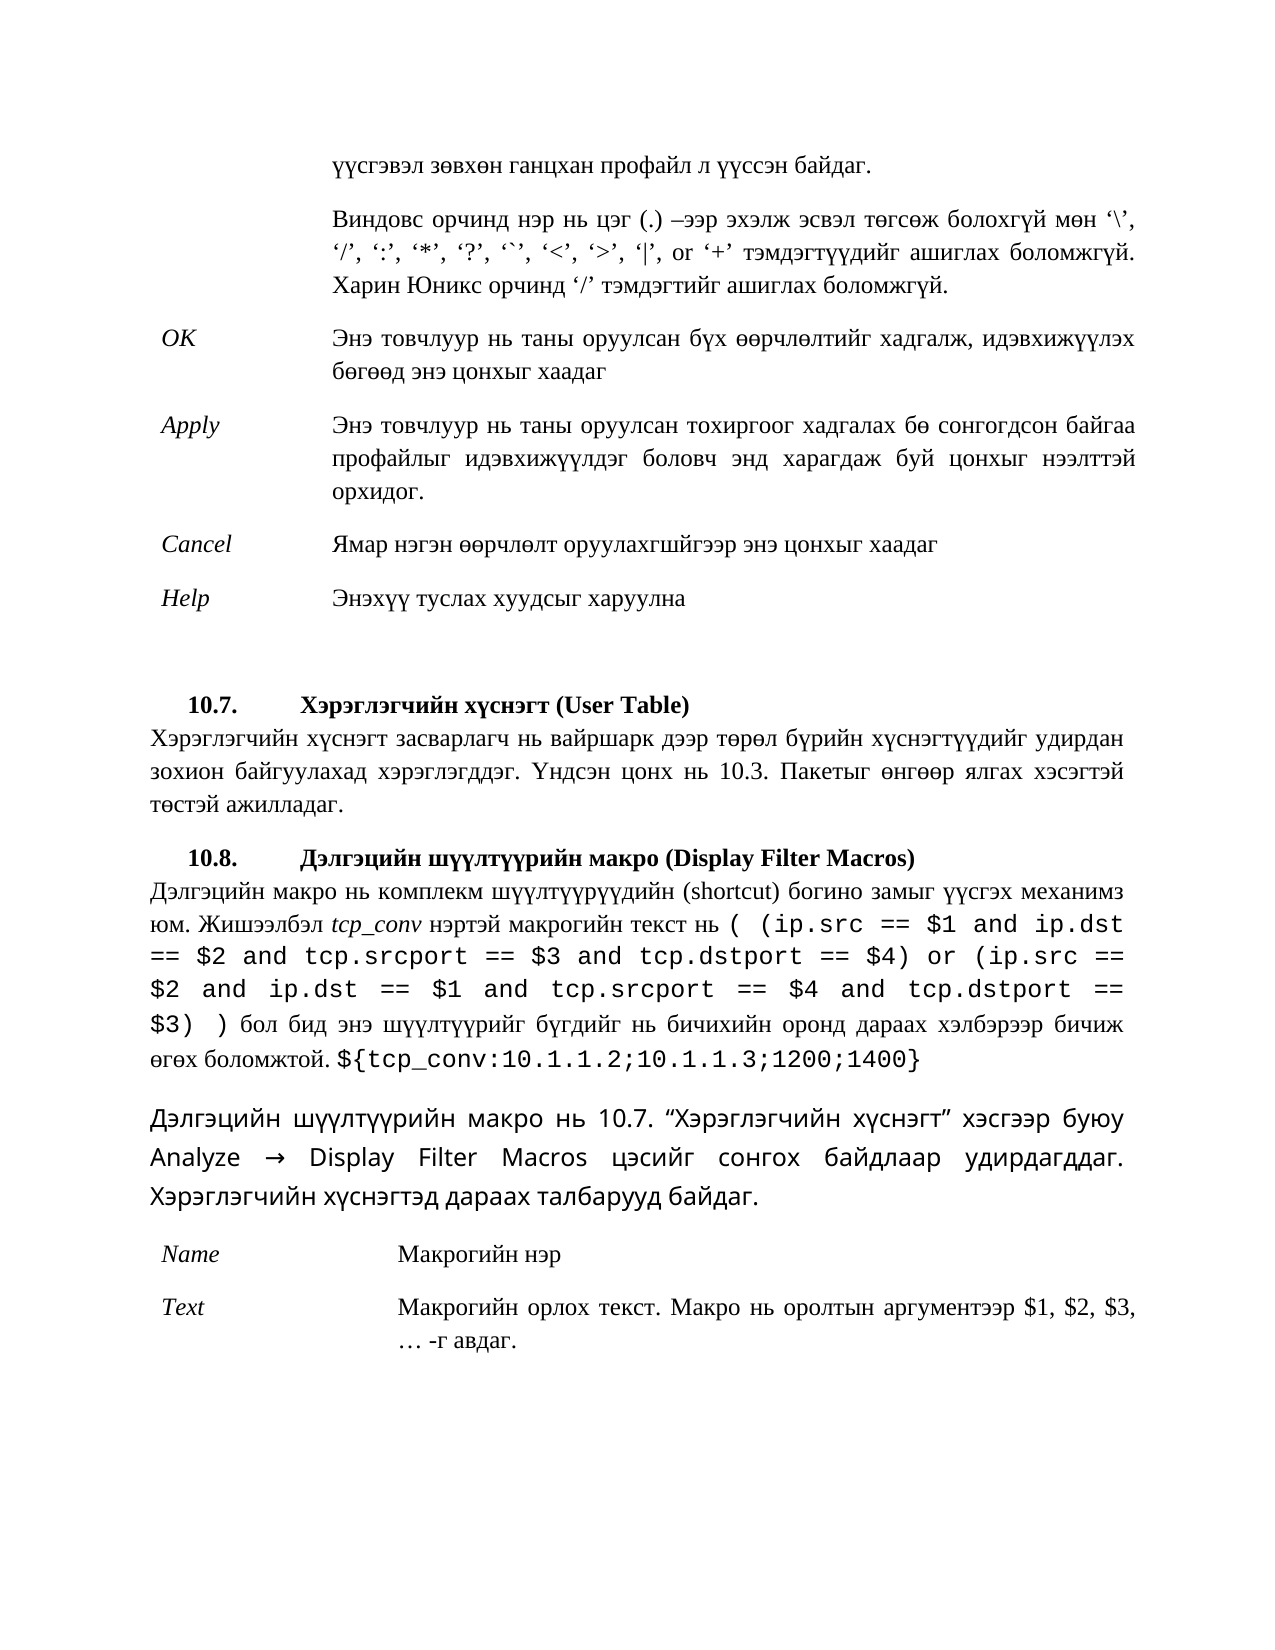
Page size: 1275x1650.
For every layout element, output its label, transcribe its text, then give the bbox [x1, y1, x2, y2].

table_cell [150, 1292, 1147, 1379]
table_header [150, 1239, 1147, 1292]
text Хэрэглэгчийн хүснэгт засварлагч нь вайршарк дээр төрөл бүрийн хүснэгтүүдийг удирдан зохион байгуулахад хэрэглэгддэг. Үндсэн цонх нь 10.3. Пакетыг өнгөөр ялгах хэсэгтэй төстэй ажилладаг. [150, 723, 1125, 818]
text Дэлгэцийн шүүлтүүрийн макро нь 10.7. “Хэрэглэгчийн хүснэгт” хэсгээр буюу Analyze → Display Filter Macros цэсийг сонгох байдлаар удирдагддаг. Хэрэглэгчийн хүснэгтэд дараах талбарууд байдаг. [150, 1100, 1125, 1213]
subtitle Дэлгэцийн шүүлтүүрийн макро (Display Filter Macros) [187, 843, 1125, 872]
text Дэлгэцийн макро нь комплекм шүүлтүүрүүдийн (shortcut) богино замыг үүсгэх механимз юм. Жишээлбэл tcp_conv нэртэй макрогийн текст нь ( (ip.src == $1 and ip.dst == $2 and tcp.srcport == $3 and tcp.dstport == $4) or (ip.src == $2 and ip.dst == $1 and tcp.srcport == $4 and tcp.dstport == $3) ) бол бид энэ шүүлтүүрийг бүгдийг нь бичихийн оронд дараах хэлбэрээр бичиж өгөх боломжтой. ${tcp_conv:10.1.1.2;10.1.1.3;1200;1400} [150, 876, 1125, 1075]
subtitle Хэрэглэгчийн хүснэгт (User Table) [187, 690, 1125, 719]
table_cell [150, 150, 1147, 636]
